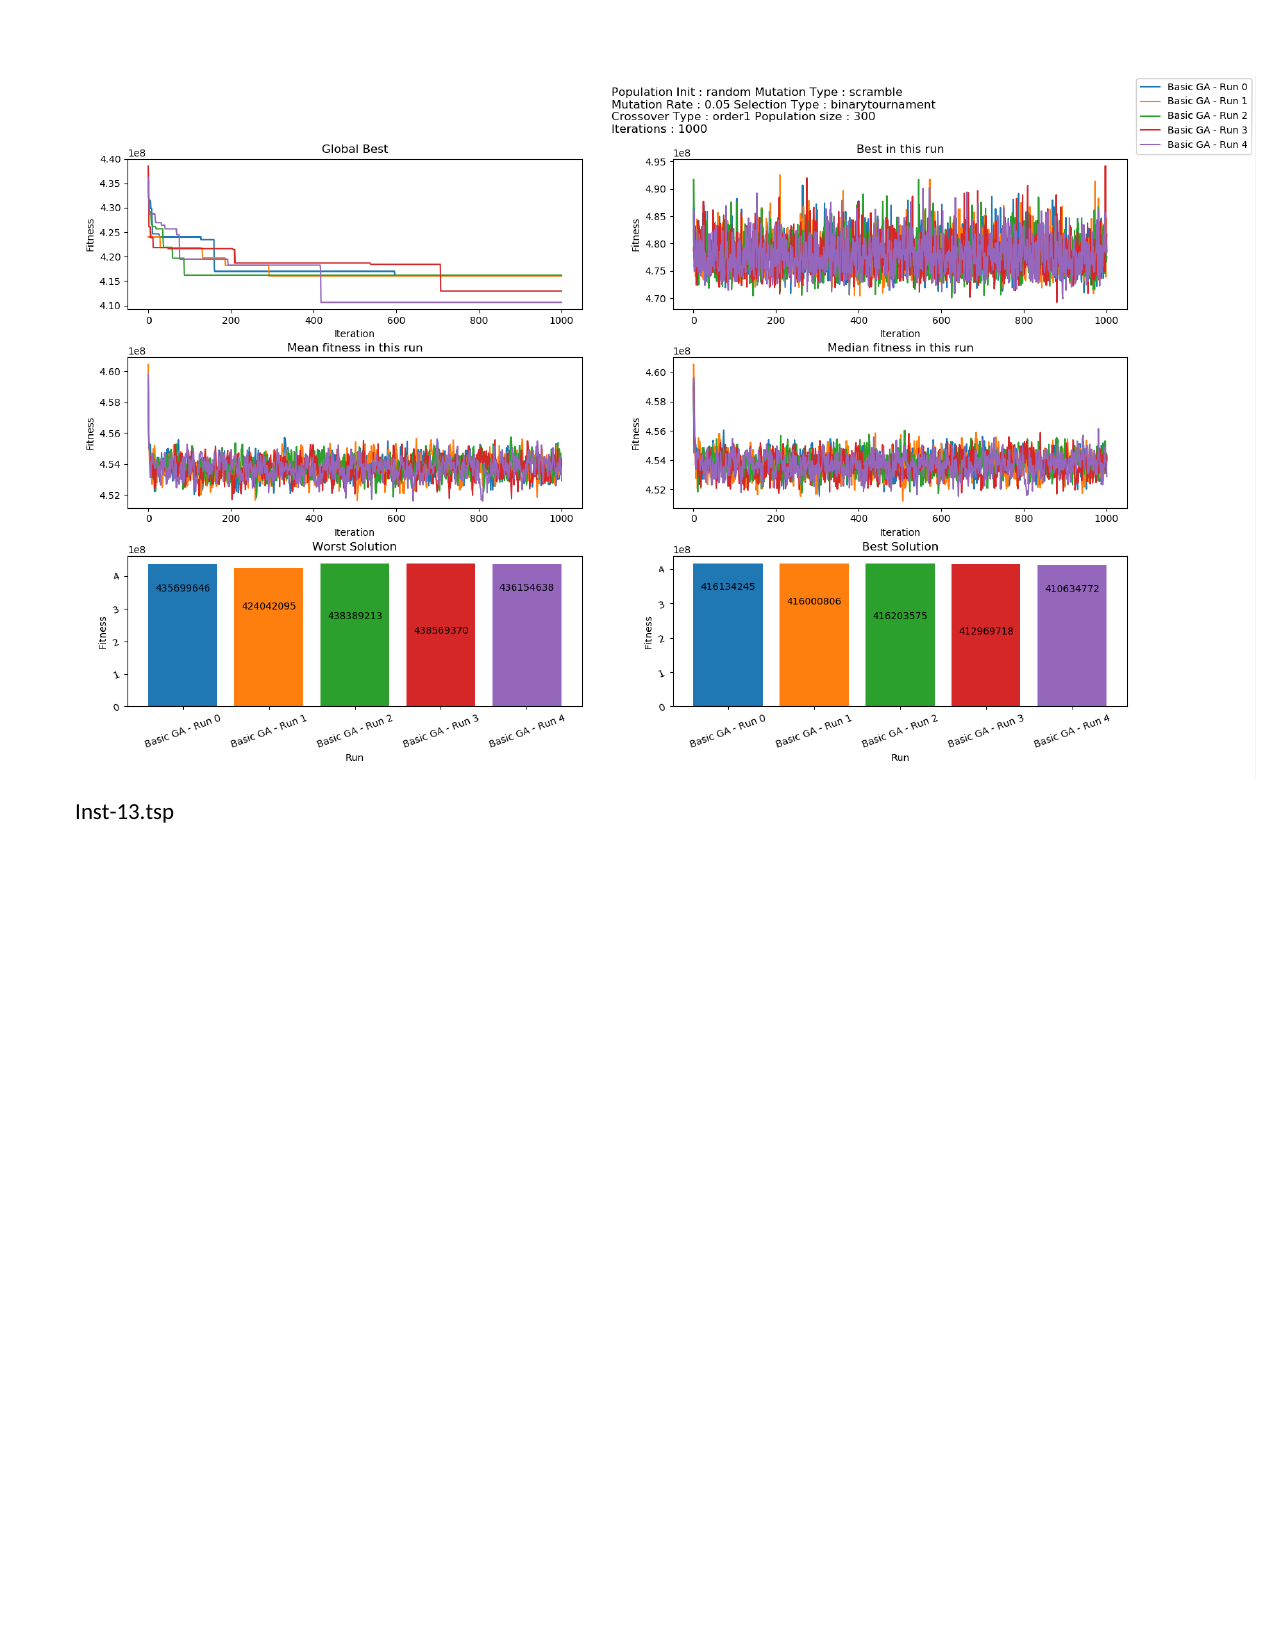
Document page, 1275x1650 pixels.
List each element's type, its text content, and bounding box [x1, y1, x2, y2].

picture [75, 75, 1256, 778]
text Inst-13.tsp [75, 797, 1200, 825]
